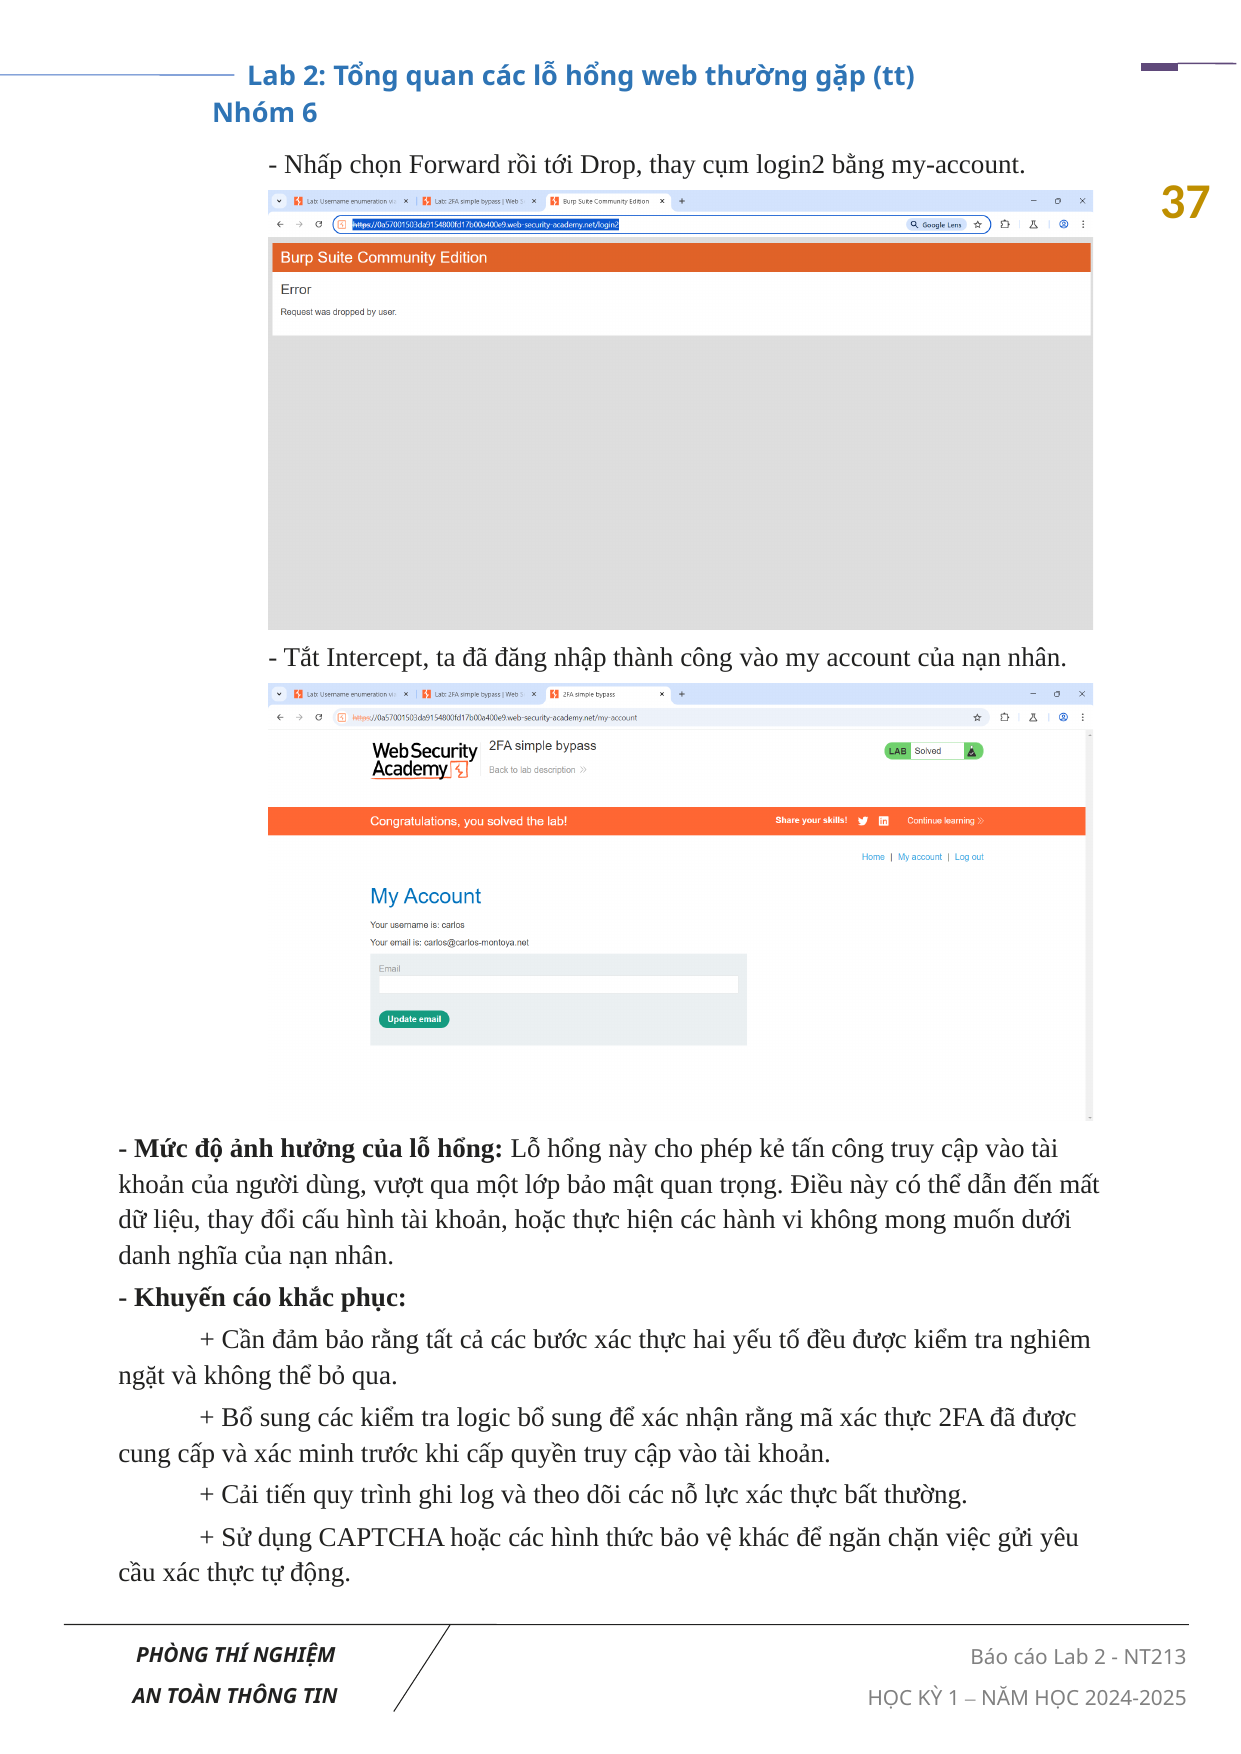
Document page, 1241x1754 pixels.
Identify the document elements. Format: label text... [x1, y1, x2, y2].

text + Bổ sung các kiểm tra logic bổ sung để xác nhận rằng mã xác thực 2FA đã được cung cấp và xác minh trước khi cấp quyền truy cập vào tài khoản. [118, 1401, 1122, 1468]
text - Nhấp chọn Forward rồi tới Drop, thay cụm login2 bằng my-account. [193, 149, 1122, 180]
picture [268, 683, 1094, 1121]
text - Mức độ ảnh hưởng của lỗ hổng: Lỗ hổng này cho phép kẻ tấn công truy cập vào tài khoản của người dùng, vượt qua một lớp bảo mật quan trọng. Điều này có thể dẫn đến mất dữ liệu, thay đổi cấu hình tài khoản, hoặc thực hiện các hành vi không mong muốn dưới danh nghĩa của nạn nhân. [118, 1132, 1122, 1270]
text - Khuyến cáo khắc phục: [118, 1281, 1122, 1312]
picture [268, 190, 1094, 630]
text + Sử dụng CAPTCHA hoặc các hình thức bảo vệ khác để ngăn chặn việc gửi yêu cầu xác thực tự động. [118, 1521, 1122, 1587]
text - Tắt Intercept, ta đã đăng nhập thành công vào my account của nạn nhân. [193, 641, 1122, 672]
text + Cần đảm bảo rằng tất cả các bước xác thực hai yếu tố đều được kiểm tra nghiêm ngặt và không thể bỏ qua. [118, 1323, 1122, 1390]
text + Cải tiến quy trình ghi log và theo dõi các nỗ lực xác thực bất thường. [118, 1479, 1122, 1510]
